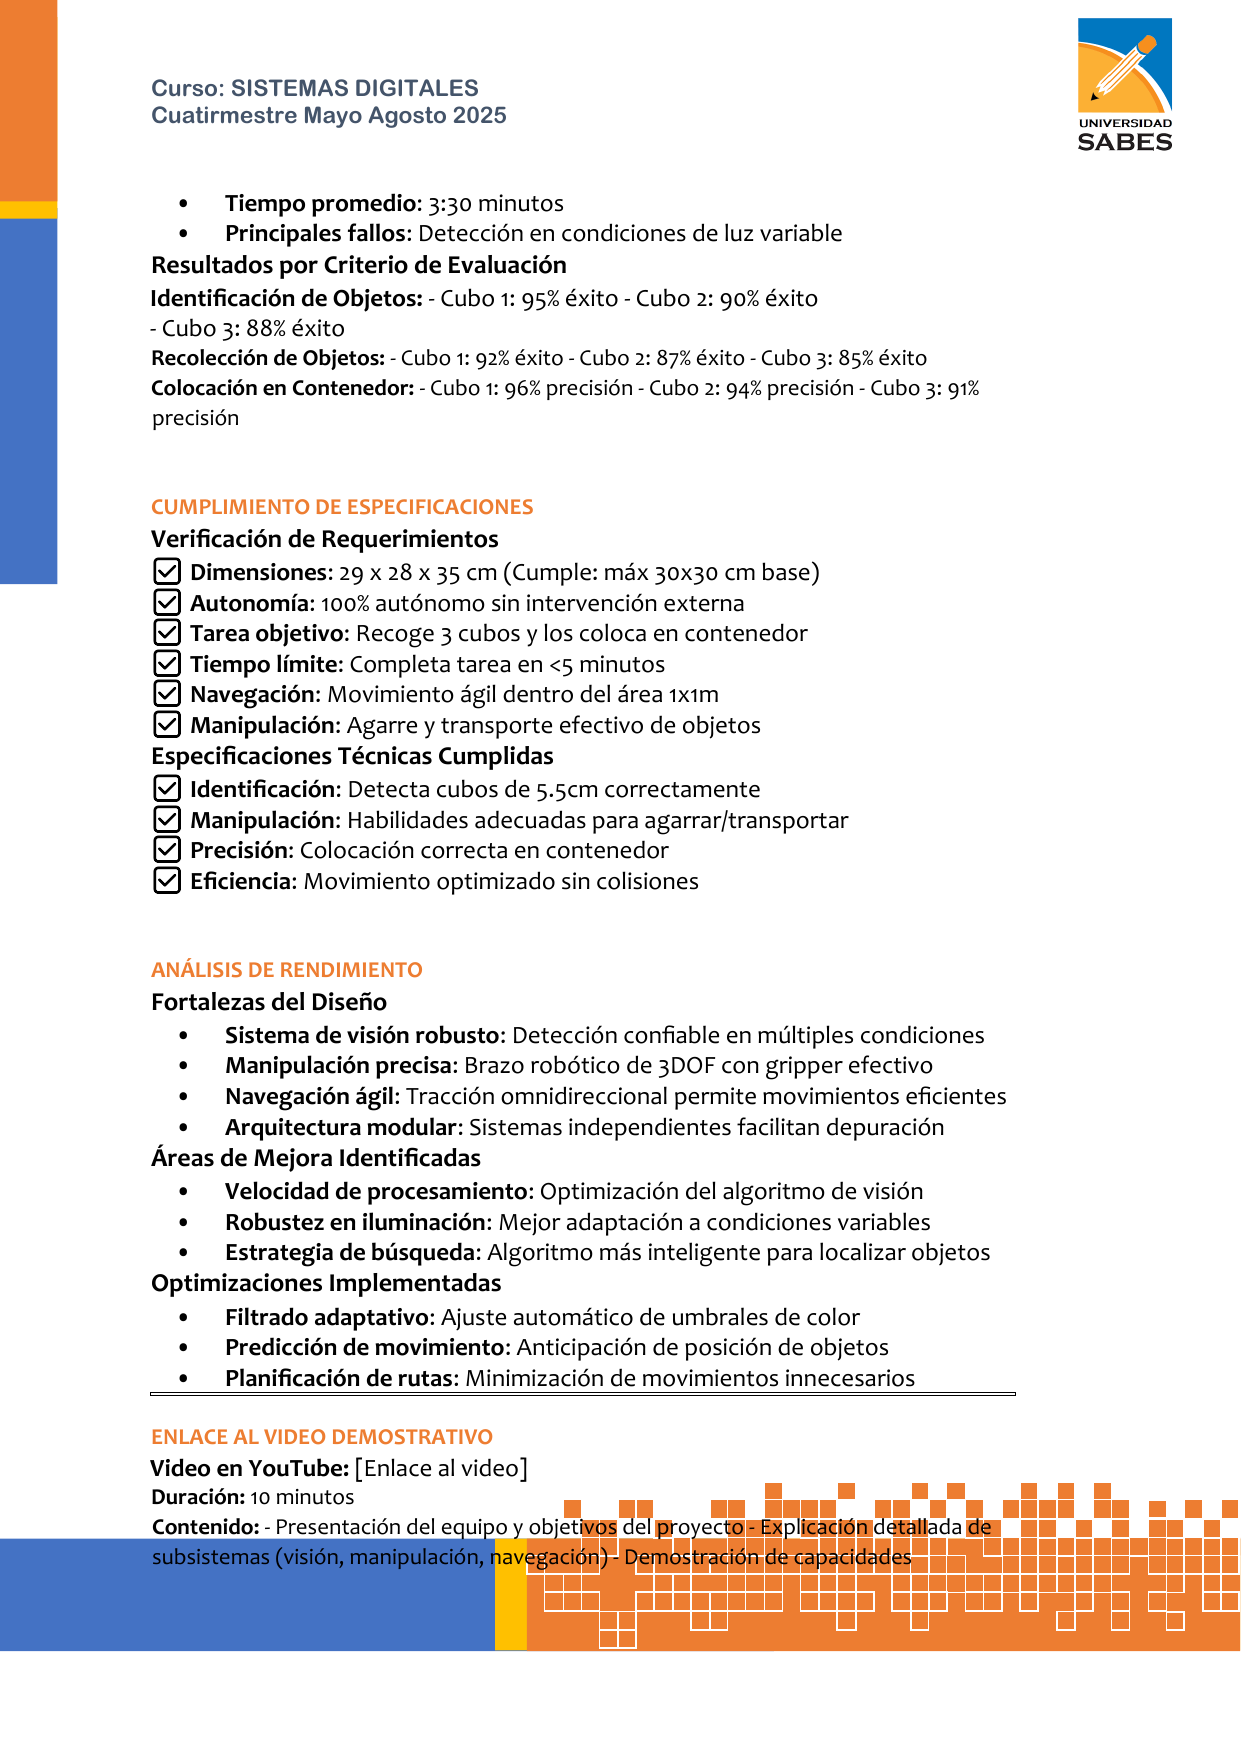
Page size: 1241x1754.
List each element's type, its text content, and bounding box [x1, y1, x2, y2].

list Filtrado adaptativo: Ajuste automático de umbrales de color [175, 1301, 1015, 1332]
text ✅ Dimensiones: 29 x 28 x 35 cm (Cumple: máx 30x30 cm base) ✅ Autonomía: 100% autónomo sin intervención externa ✅ Tarea objetivo: Recoge 3 cubos y los coloca en contenedor ✅ Tiempo límite: Completa tarea en <5 minutos ✅ Navegación: Movimiento ágil dentro del área 1x1m ✅ Manipulación: Agarre y transporte efectivo de objetos [150, 557, 1015, 740]
list Robustez en iluminación: Mejor adaptación a condiciones variables [175, 1206, 1015, 1237]
text Video en YouTube: [Enlace al video] [150, 1453, 1015, 1483]
list Arquitectura modular: Sistemas independientes facilitan depuración [175, 1111, 1015, 1142]
subtitle CUMPLIMIENTO DE ESPECIFICACIONES [151, 493, 1015, 521]
list Tiempo promedio: 3:30 minutos [175, 187, 1015, 218]
subtitle ANÁLISIS DE RENDIMIENTO [151, 956, 1015, 984]
picture [1077, 17, 1173, 152]
list Estrategia de búsqueda: Algoritmo más inteligente para localizar objetos [175, 1237, 1015, 1267]
text Recolección de Objetos: - Cubo 1: 92% éxito - Cubo 2: 87% éxito - Cubo 3: 85% éxito [151, 343, 1015, 372]
text Identificación de Objetos: - Cubo 1: 95% éxito - Cubo 2: 90% éxito - Cubo 3: 88% éxito [150, 282, 1015, 343]
list Manipulación precisa: Brazo robótico de 3DOF con gripper efectivo [175, 1050, 1015, 1081]
subtitle Fortalezas del Diseño [151, 986, 1015, 1017]
subtitle ENLACE AL VIDEO DEMOSTRATIVO [151, 1423, 1015, 1451]
subtitle Áreas de Mejora Identificadas [151, 1142, 1015, 1173]
list Principales fallos: Detección en condiciones de luz variable [175, 218, 1015, 248]
list Velocidad de procesamiento: Optimización del algoritmo de visión [175, 1176, 1015, 1206]
subtitle Optimizaciones Implementadas [151, 1267, 1015, 1299]
list Planificación de rutas: Minimización de movimientos innecesarios [175, 1362, 1015, 1392]
list Sistema de visión robusto: Detección confiable en múltiples condiciones [175, 1020, 1015, 1050]
subtitle Verificación de Requerimientos [151, 523, 1015, 555]
list Navegación ágil: Tracción omnidireccional permite movimientos eficientes [175, 1081, 1015, 1111]
subtitle Especificaciones Técnicas Cumplidas [151, 740, 1015, 772]
subtitle Resultados por Criterio de Evaluación [151, 248, 1015, 280]
list Predicción de movimiento: Anticipación de posición de objetos [175, 1332, 1015, 1362]
text Colocación en Contenedor: - Cubo 1: 96% precisión - Cubo 2: 94% precisión - Cubo 3: 91% precisión [151, 373, 1015, 431]
text ✅ Identificación: Detecta cubos de 5.5cm correctamente ✅ Manipulación: Habilidades adecuadas para agarrar/transportar ✅ Precisión: Colocación correcta en contenedor ✅ Eficiencia: Movimiento optimizado sin colisiones [150, 774, 1015, 896]
